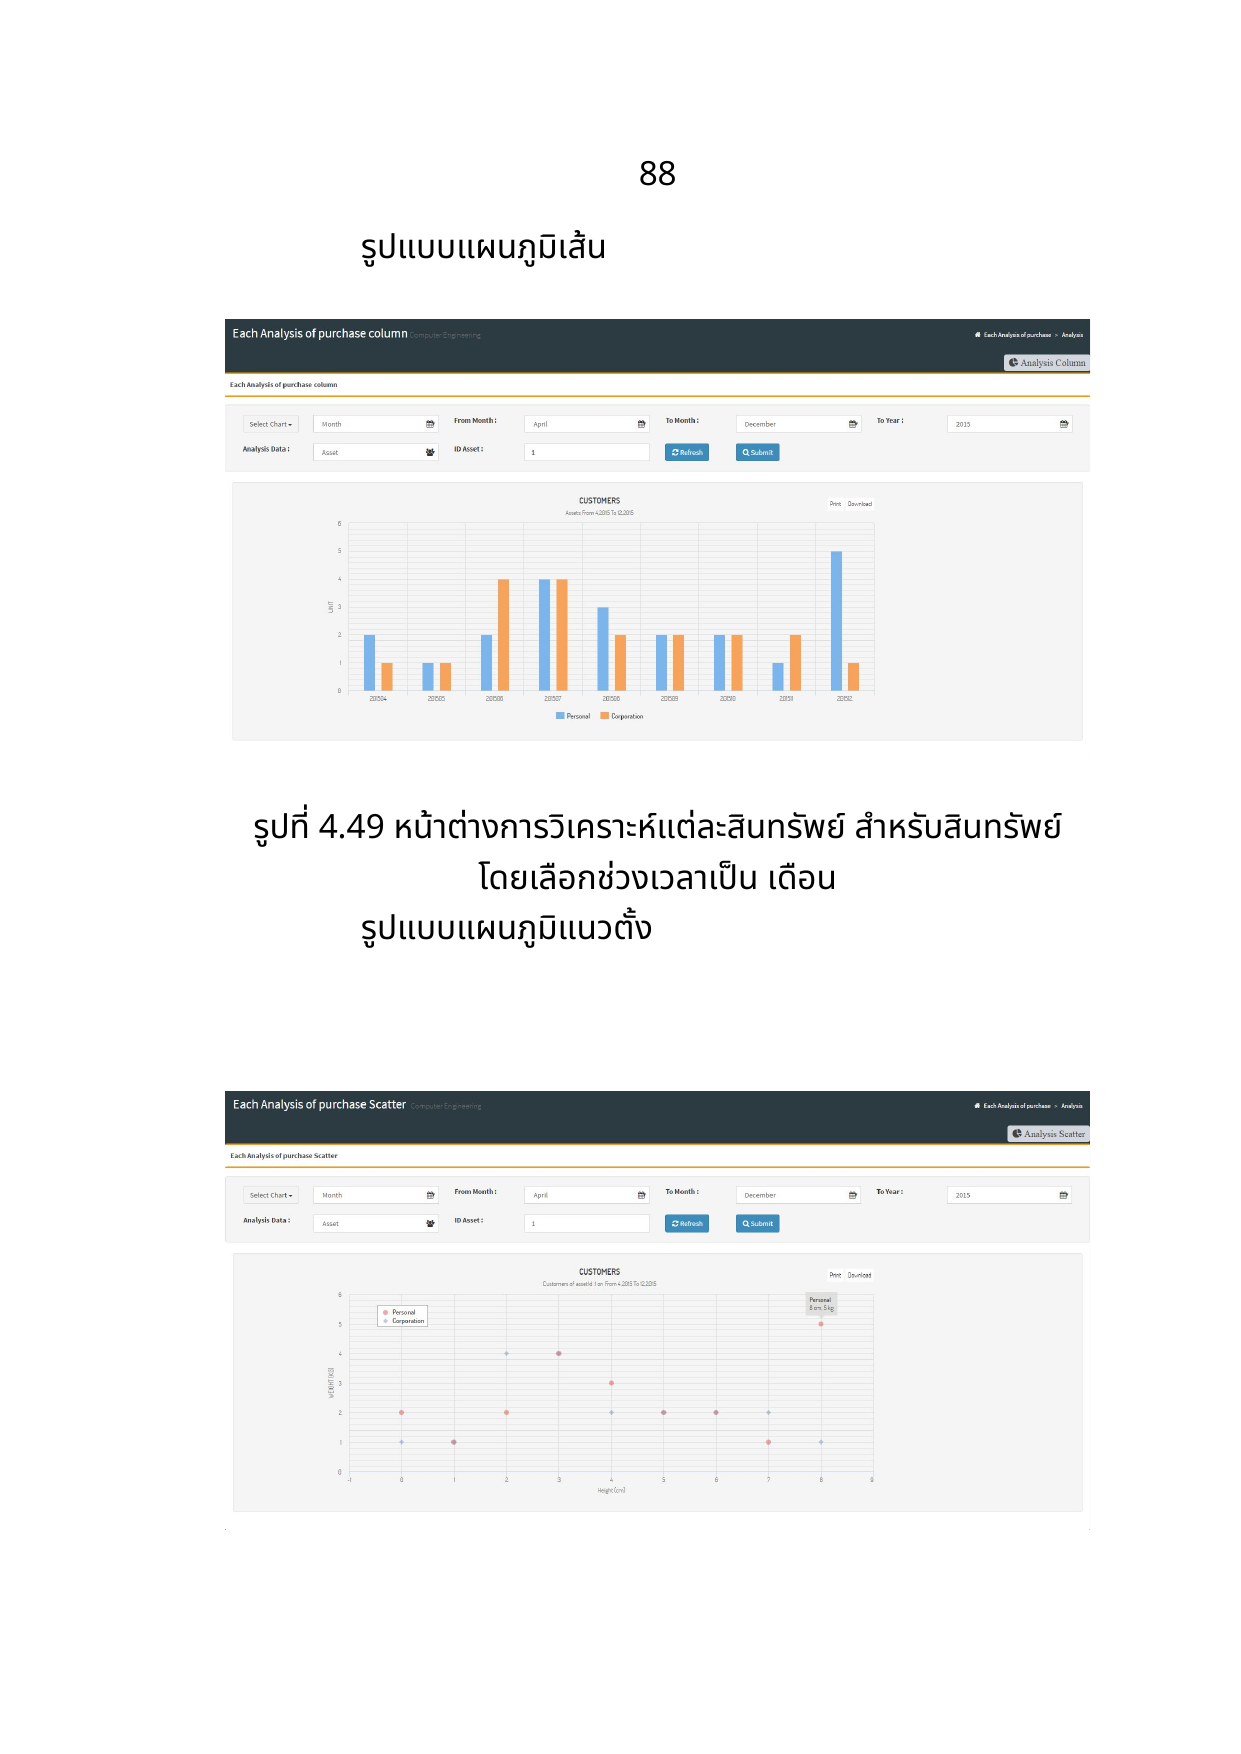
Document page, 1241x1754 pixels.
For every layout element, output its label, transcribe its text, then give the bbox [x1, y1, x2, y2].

text รูปแบบแผนภูมิแนวตั้ง [225, 904, 1090, 955]
picture [225, 319, 1091, 758]
picture [225, 1091, 1091, 1530]
text รูปแบบแผนภูมิเส้น [225, 223, 1090, 274]
text รูปที่ 4.49 หน้าต่างการวิเคราะห์แต่ละสินทรัพย์ สำหรับสินทรัพย์ โดยเลือกช่วงเวลาเป็น เดือน [225, 803, 1090, 904]
